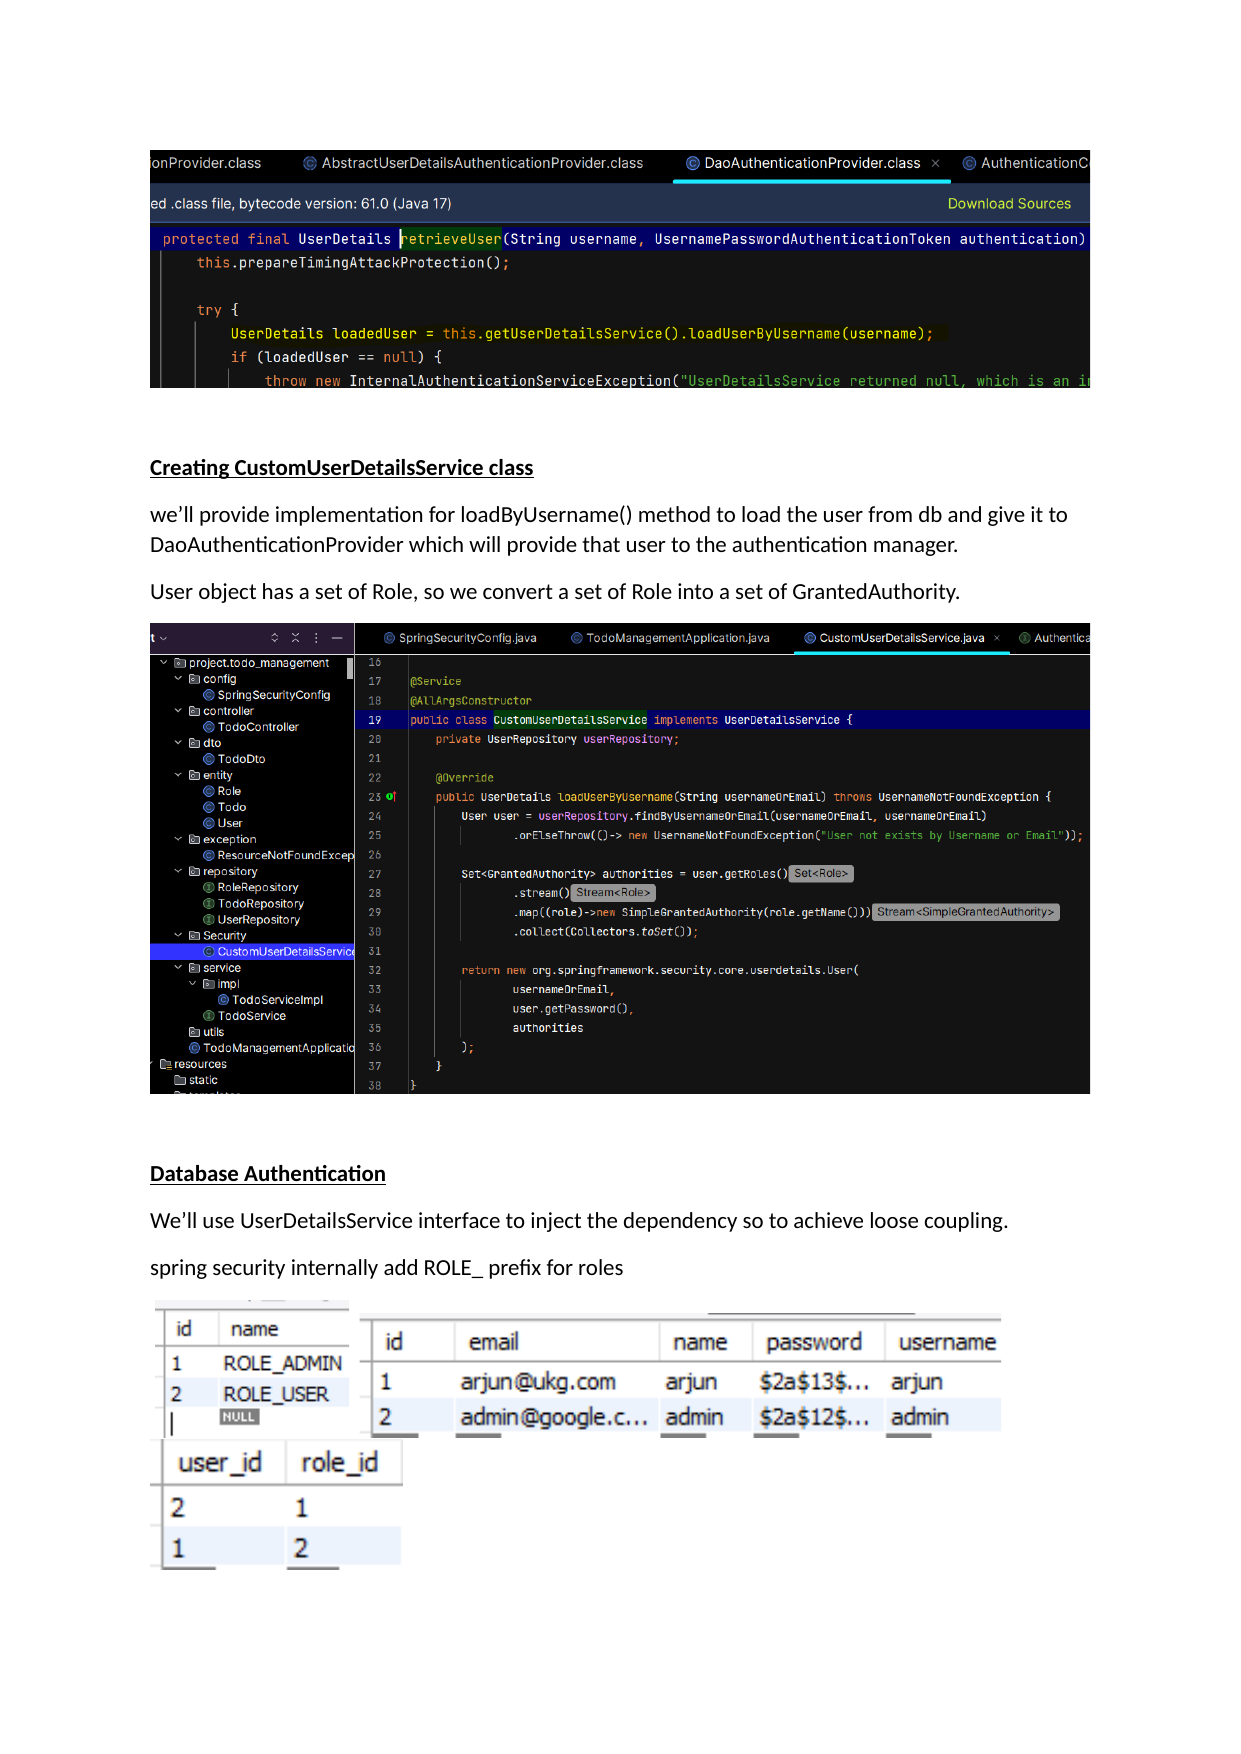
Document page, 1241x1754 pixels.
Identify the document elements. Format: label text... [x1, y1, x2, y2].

picture [359, 1313, 1002, 1438]
text spring security internally add ROLE_ prefix for roles [150, 1253, 1090, 1281]
picture [150, 150, 1091, 388]
text we’ll provide implementation for loadByUsername() method to load the user from db and give it to DaoAuthenticationProvider which will provide that user to the authentication manager. [150, 500, 1090, 558]
text We’ll use UserDetailsService interface to inject the dependency so to achieve loose coupling. [150, 1206, 1090, 1234]
text User object has a set of Role, so we convert a set of Role into a set of GrantedAuthority. [150, 577, 1090, 605]
picture [155, 1300, 350, 1438]
text Database Authentication [150, 1159, 1090, 1188]
picture [150, 623, 1091, 1094]
picture [150, 1439, 403, 1570]
text Creating CustomUserDetailsService class [150, 453, 1090, 481]
